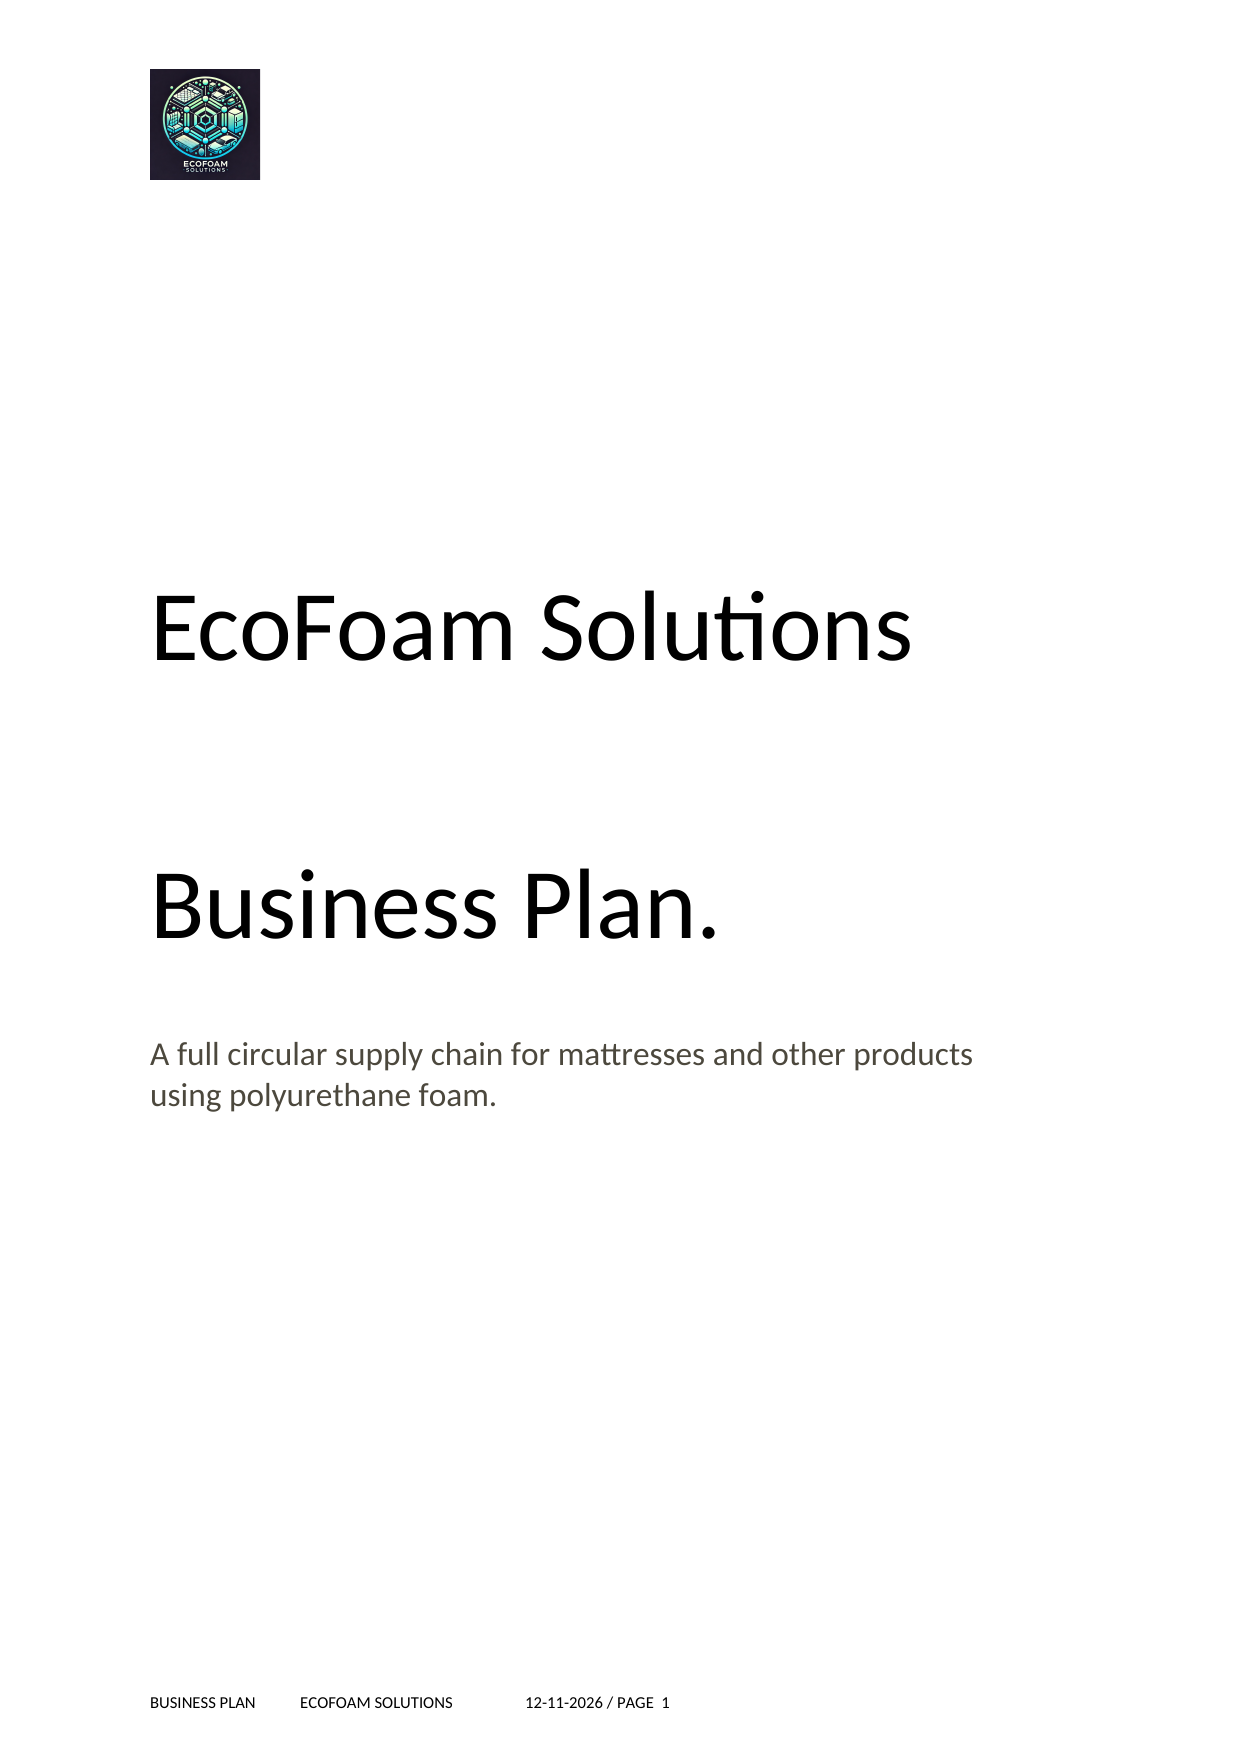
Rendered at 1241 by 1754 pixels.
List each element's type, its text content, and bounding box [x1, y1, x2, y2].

picture [150, 69, 260, 180]
title EcoFoam Solutions [150, 564, 940, 686]
title Business Plan. [150, 841, 940, 963]
subtitle A full circular supply chain for mattresses and other products using polyurethane foam. [150, 1033, 1030, 1114]
